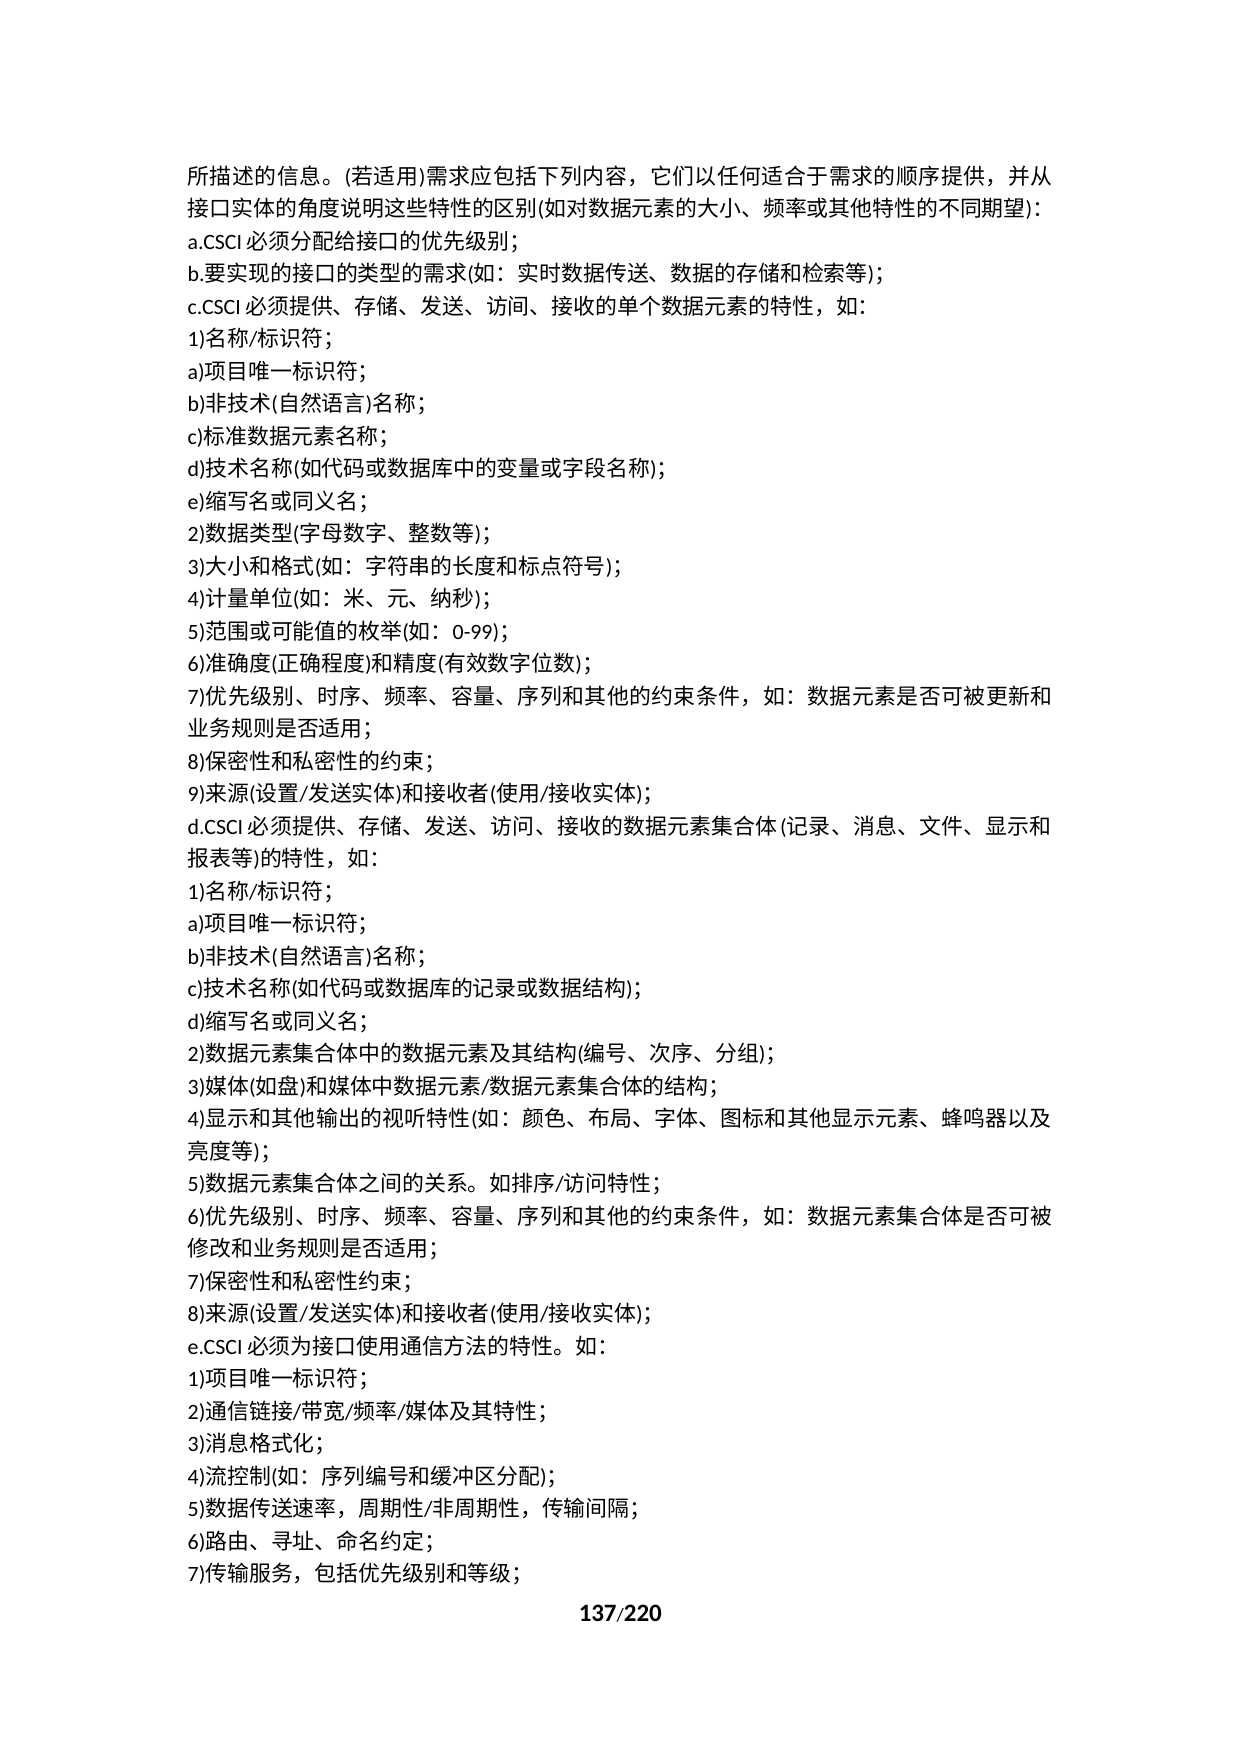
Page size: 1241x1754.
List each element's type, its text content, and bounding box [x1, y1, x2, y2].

text 6)路由、寻址、命名约定； [187, 1523, 1053, 1556]
text 1)项目唯一标识符； [187, 1361, 1053, 1393]
text b)非技术(自然语言)名称； [187, 386, 1053, 418]
text 1)名称/标识符； [187, 873, 1053, 906]
text 7)保密性和私密性约束； [187, 1263, 1053, 1296]
text 3)媒体(如盘)和媒体中数据元素/数据元素集合体的结构； [187, 1068, 1053, 1101]
text c.CSCI必须提供、存储、发送、访间、接收的单个数据元素的特性，如： [187, 288, 1053, 321]
text 5)数据元素集合体之间的关系。如排序/访问特性； [187, 1166, 1053, 1198]
text e)缩写名或同义名； [187, 483, 1053, 516]
text b.要实现的接口的类型的需求(如：实时数据传送、数据的存储和检索等)； [187, 256, 1053, 288]
text d)技术名称(如代码或数据库中的变量或字段名称)； [187, 451, 1053, 483]
text 5)数据传送速率，周期性/非周期性，传输间隔； [187, 1491, 1053, 1523]
text 8)保密性和私密性的约束； [187, 743, 1053, 776]
text 9)来源(设置/发送实体)和接收者(使用/接收实体)； [187, 776, 1053, 808]
text c)技术名称(如代码或数据库的记录或数据结构)； [187, 971, 1053, 1003]
text e.CSCI必须为接口使用通信方法的特性。如： [187, 1328, 1053, 1361]
text 4)计量单位(如：米、元、纳秒)； [187, 581, 1053, 613]
text 4)流控制(如：序列编号和缓冲区分配)； [187, 1458, 1053, 1491]
text 6)优先级别、时序、频率、容量、序列和其他的约束条件，如：数据元素集合体是否可被修改和业务规则是否适用； [187, 1198, 1053, 1263]
text 2)通信链接/带宽/频率/媒体及其特性； [187, 1393, 1053, 1426]
text 3)大小和格式(如：字符串的长度和标点符号)； [187, 548, 1053, 581]
text b)非技术(自然语言)名称； [187, 938, 1053, 971]
text 2)数据元素集合体中的数据元素及其结构(编号、次序、分组)； [187, 1036, 1053, 1068]
text 7)优先级别、时序、频率、容量、序列和其他的约束条件，如：数据元素是否可被更新和业务规则是否适用； [187, 678, 1053, 743]
text 5)范围或可能值的枚举(如：0-99)； [187, 613, 1053, 646]
text a)项目唯一标识符； [187, 906, 1053, 938]
text 8)来源(设置/发送实体)和接收者(使用/接收实体)； [187, 1296, 1053, 1328]
text d)缩写名或同义名； [187, 1003, 1053, 1036]
text 1)名称/标识符； [187, 321, 1053, 353]
text 6)准确度(正确程度)和精度(有效数字位数)； [187, 646, 1053, 678]
text c)标准数据元素名称； [187, 418, 1053, 451]
text d.CSCI必须提供、存储、发送、访问、接收的数据元素集合体(记录、消息、文件、显示和报表等)的特性，如： [187, 808, 1053, 873]
text 3)消息格式化； [187, 1426, 1053, 1458]
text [187, 158, 1053, 223]
text 2)数据类型(字母数字、整数等)； [187, 516, 1053, 548]
text a.CSCI必须分配给接口的优先级别； [187, 223, 1053, 256]
text 4)显示和其他输出的视听特性(如：颜色、布局、字体、图标和其他显示元素、蜂鸣器以及亮度等)； [187, 1101, 1053, 1166]
text 7)传输服务，包括优先级别和等级； [187, 1556, 1053, 1588]
text a)项目唯一标识符； [187, 353, 1053, 386]
